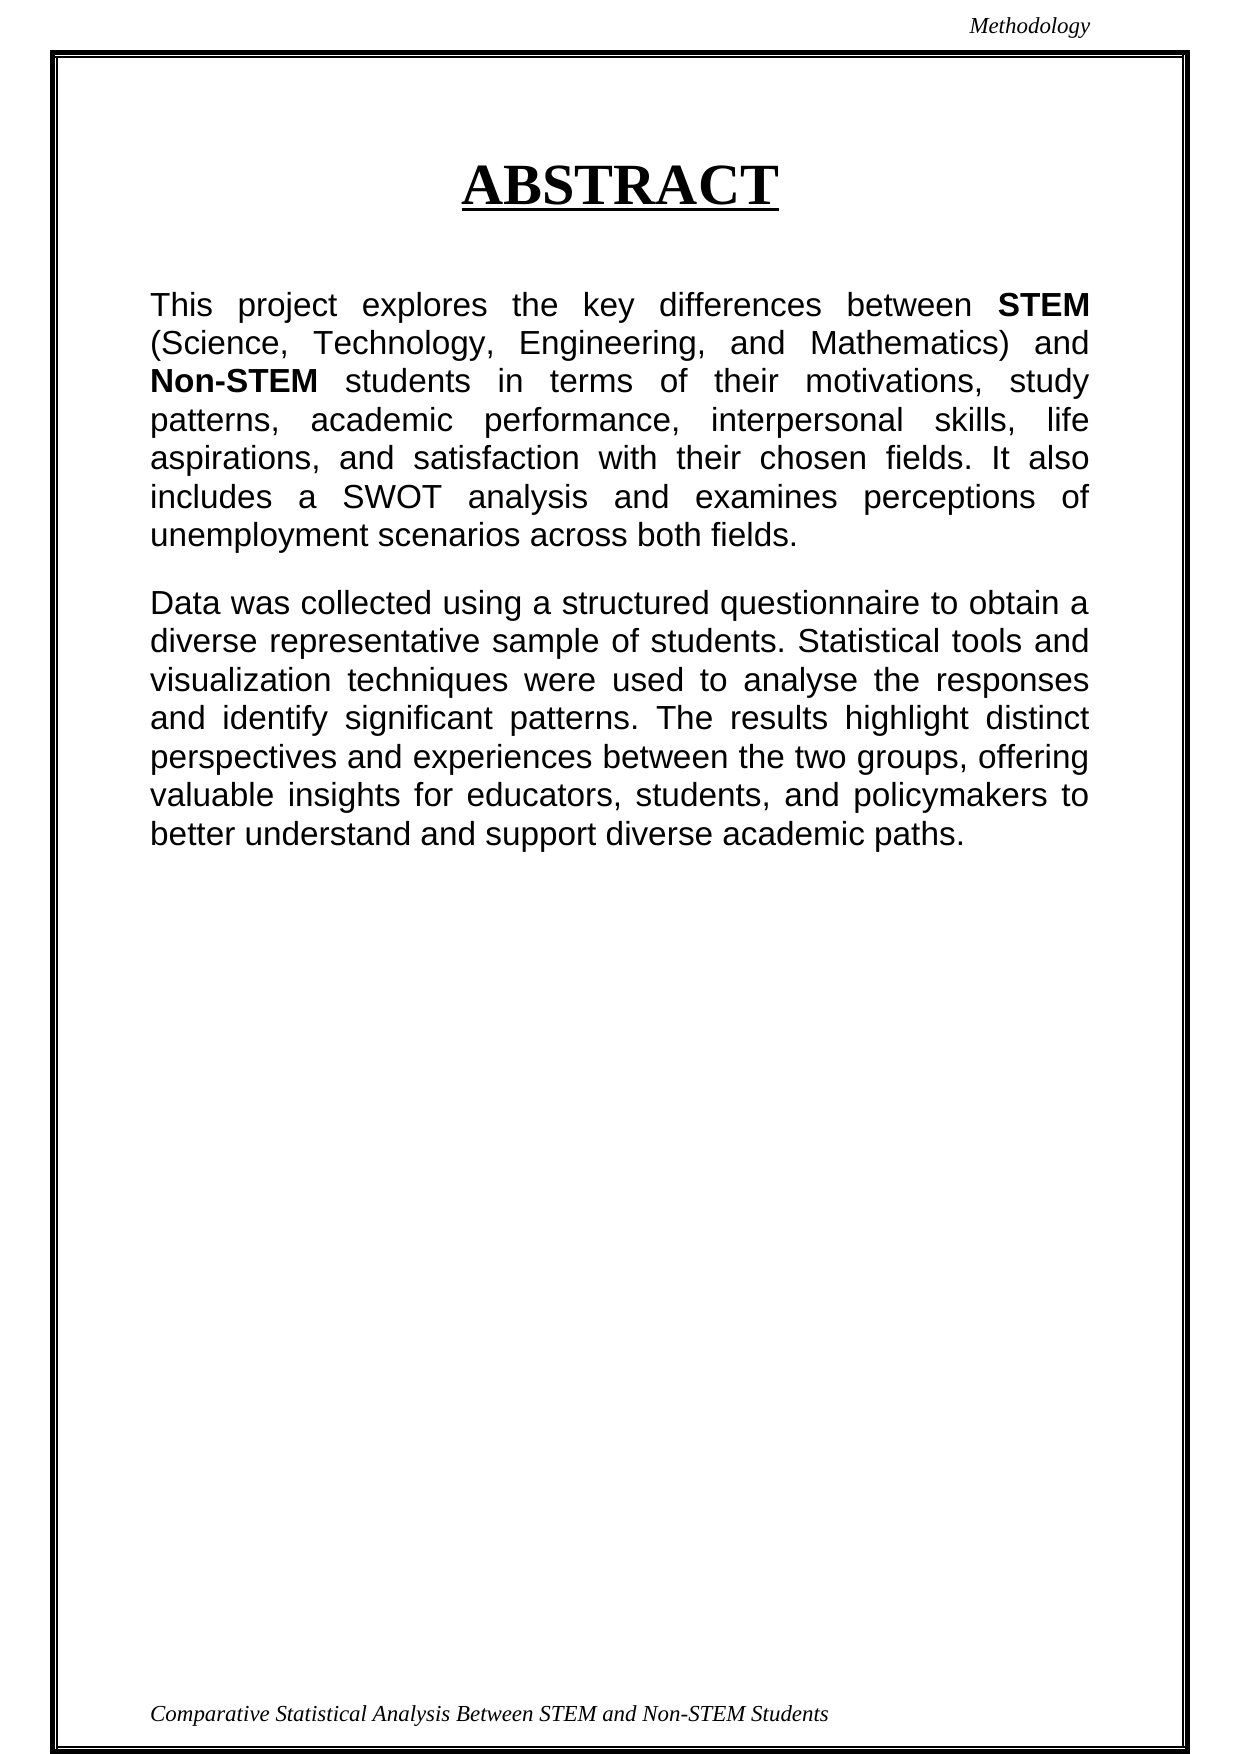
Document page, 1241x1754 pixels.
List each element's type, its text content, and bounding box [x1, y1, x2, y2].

text This project explores the key differences between STEM (Science, Technology, Engineering, and Mathematics) and Non-STEM students in terms of their motivations, study patterns, academic performance, interpersonal skills, life aspirations, and satisfaction with their chosen fields. It also includes a SWOT analysis and examines perceptions of unemployment scenarios across both fields. [150, 285, 1090, 554]
text Data was collected using a structured questionnaire to obtain a diverse representative sample of students. Statistical tools and visualization techniques were used to analyse the responses and identify significant patterns. The results highlight distinct perspectives and experiences between the two groups, offering valuable insights for educators, students, and policymakers to better understand and support diverse academic paths. [150, 583, 1090, 852]
text ABSTRACT [150, 150, 1090, 217]
